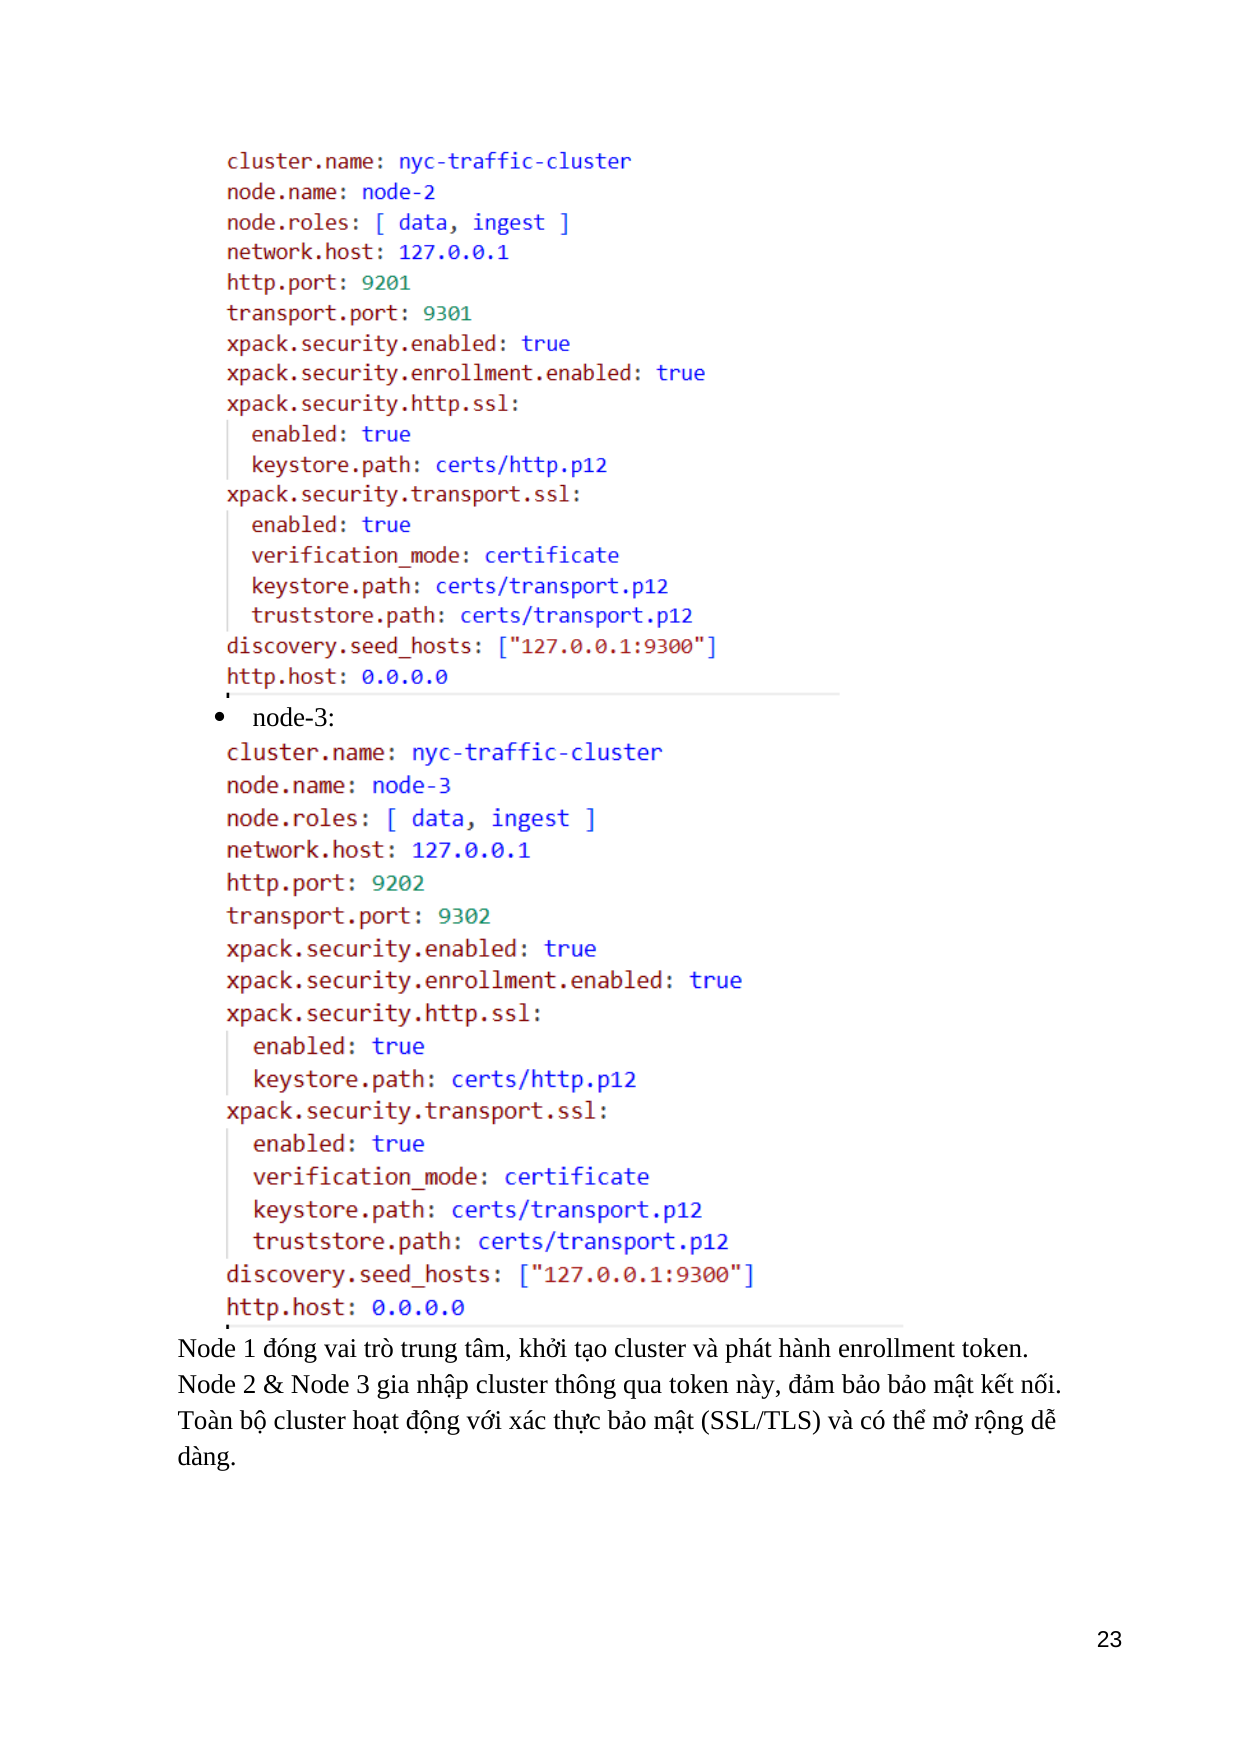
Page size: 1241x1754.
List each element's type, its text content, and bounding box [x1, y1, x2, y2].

text Node 1 đóng vai trò trung tâm, khởi tạo cluster và phát hành enrollment token. [177, 1333, 1122, 1364]
picture [214, 737, 904, 1329]
list node-3: [215, 701, 1122, 733]
text Node 2 & Node 3 gia nhập cluster thông qua token này, đảm bảo bảo mật kết nối. [177, 1368, 1122, 1399]
picture [214, 147, 840, 698]
text Toàn bộ cluster hoạt động với xác thực bảo mật (SSL/TLS) và có thể mở rộng dễ dàng. [177, 1404, 1122, 1471]
